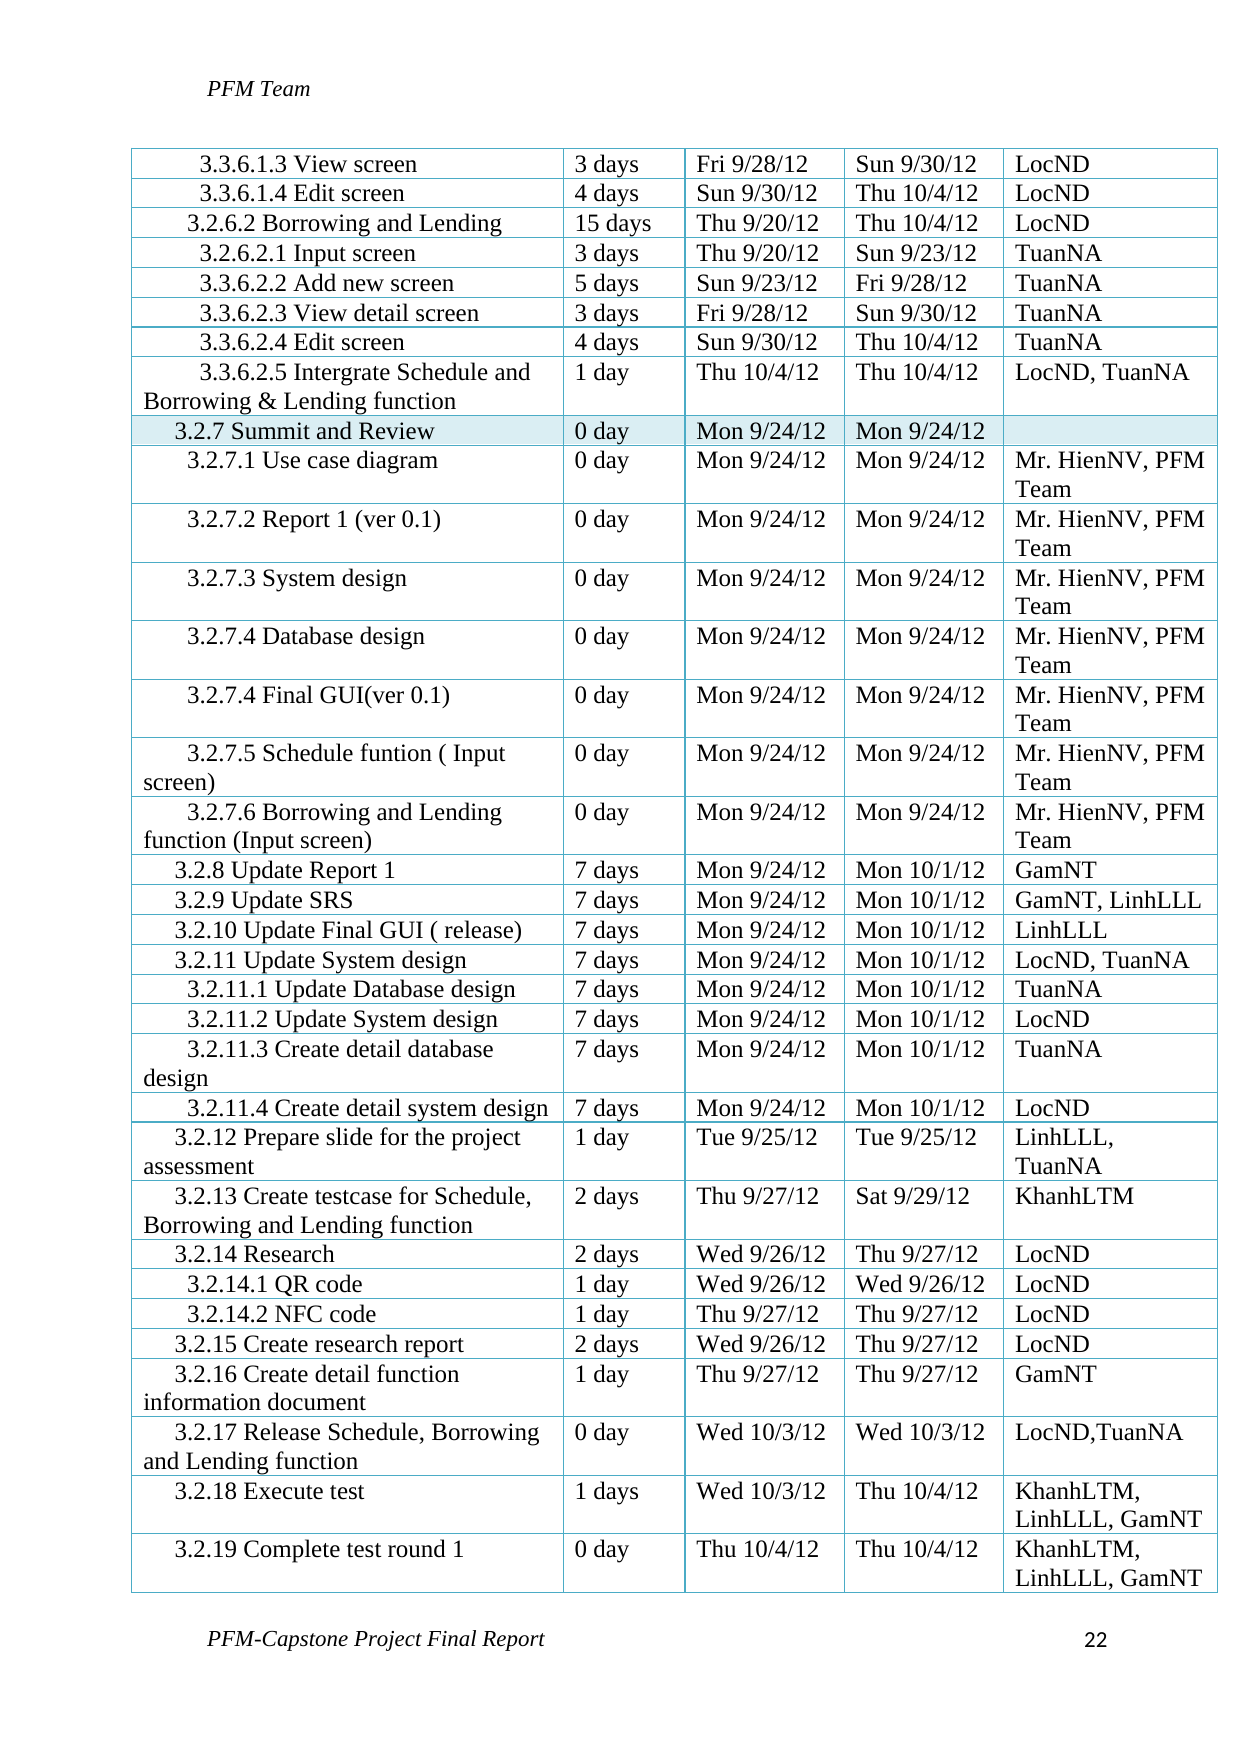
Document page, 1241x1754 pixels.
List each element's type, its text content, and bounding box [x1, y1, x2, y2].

table_cell Fri 9/28/12 [845, 268, 1003, 297]
table_cell Thu 9/27/12 [845, 1329, 1003, 1358]
table_cell 0 day [564, 680, 684, 737]
table_cell Mon 10/1/12 [845, 975, 1003, 1003]
table_cell 1 day [564, 1299, 684, 1328]
table_cell 7 days [564, 885, 684, 914]
table_cell Mon 9/24/12 [686, 945, 844, 973]
table_cell Mon 9/24/12 [686, 797, 844, 854]
table_cell Wed 9/26/12 [686, 1240, 844, 1268]
table_cell 3.3.6.2.2 Add new screen [132, 268, 563, 297]
table_cell Mon 9/24/12 [686, 855, 844, 884]
table_cell TuanNA [1004, 975, 1217, 1003]
table_cell Mon 9/24/12 [845, 621, 1003, 679]
table_cell Thu 9/27/12 [686, 1359, 844, 1416]
table_cell TuanNA [1004, 268, 1217, 297]
table_cell Sun 9/30/12 [686, 179, 844, 207]
table_cell 5 days [564, 268, 684, 297]
table_cell 7 days [564, 1004, 684, 1033]
table_cell Mon 9/24/12 [686, 563, 844, 620]
table_cell 3.2.7 Summit and Review [132, 416, 563, 444]
table_cell 7 days [564, 1093, 684, 1121]
table_cell Mon 9/24/12 [686, 621, 844, 679]
table_cell 3.2.17 Release Schedule, Borrowing and Lending function [132, 1417, 563, 1475]
table_cell 7 days [564, 915, 684, 944]
table_cell 4 days [564, 328, 684, 356]
table_cell Mon 9/24/12 [686, 915, 844, 944]
table_cell Mon 10/1/12 [845, 1093, 1003, 1121]
table_cell 3.3.6.2.3 View detail screen [132, 298, 563, 326]
table_cell LocND,TuanNA [1004, 1417, 1217, 1475]
table_cell 3.2.14 Research [132, 1240, 563, 1268]
table_cell Mon 9/24/12 [686, 1034, 844, 1092]
table_cell 0 day [564, 563, 684, 620]
table_cell LocND [1004, 1240, 1217, 1268]
table_cell 3 days [564, 298, 684, 326]
table_cell Wed 10/3/12 [686, 1476, 844, 1533]
table_cell Mr. HienNV, PFM Team [1004, 446, 1217, 503]
table_cell 3.2.7.2 Report 1 (ver 0.1) [132, 504, 563, 562]
table_cell Mr. HienNV, PFM Team [1004, 563, 1217, 620]
table_cell Mon 9/24/12 [686, 1004, 844, 1033]
table_cell Mon 9/24/12 [845, 797, 1003, 854]
table_cell LocND [1004, 1004, 1217, 1033]
table_cell Mr. HienNV, PFM Team [1004, 738, 1217, 796]
table_cell Mon 9/24/12 [845, 563, 1003, 620]
table_cell Thu 10/4/12 [845, 357, 1003, 415]
table_cell 3.2.19 Complete test round 1 [132, 1534, 563, 1592]
table_cell LocND [1004, 208, 1217, 237]
table_cell Mon 9/24/12 [845, 416, 1003, 444]
table_cell LocND, TuanNA [1004, 357, 1217, 415]
table_cell Thu 9/27/12 [845, 1240, 1003, 1268]
table_cell 3.2.7.4 Database design [132, 621, 563, 679]
table_cell KhanhLTM, LinhLLL, GamNT [1004, 1476, 1217, 1533]
table_cell Sun 9/23/12 [845, 238, 1003, 267]
table_cell Mr. HienNV, PFM Team [1004, 621, 1217, 679]
table_cell Mon 10/1/12 [845, 855, 1003, 884]
table_cell 3.2.10 Update Final GUI ( release) [132, 915, 563, 944]
table_cell Mon 9/24/12 [686, 1093, 844, 1121]
table_cell Mon 10/1/12 [845, 945, 1003, 973]
table_cell 3.2.8 Update Report 1 [132, 855, 563, 884]
table_cell Tue 9/25/12 [845, 1123, 1003, 1180]
table_cell 3.2.11.2 Update System design [132, 1004, 563, 1033]
table_cell Mon 9/24/12 [686, 504, 844, 562]
table_cell Mr. HienNV, PFM Team [1004, 797, 1217, 854]
table_cell Wed 9/26/12 [845, 1269, 1003, 1298]
table_cell 0 day [564, 504, 684, 562]
table_cell Mon 9/24/12 [845, 738, 1003, 796]
table_cell 3.2.9 Update SRS [132, 885, 563, 914]
table_cell LocND [1004, 1299, 1217, 1328]
table_cell 3.2.18 Execute test [132, 1476, 563, 1533]
table_cell 1 day [564, 1123, 684, 1180]
table_cell Wed 10/3/12 [686, 1417, 844, 1475]
table_cell Thu 10/4/12 [845, 208, 1003, 237]
table_cell LocND [1004, 179, 1217, 207]
table_cell 1 days [564, 1476, 684, 1533]
table_cell 2 days [564, 1329, 684, 1358]
table_cell 3.3.6.2.4 Edit screen [132, 328, 563, 356]
table_cell LocND [1004, 149, 1217, 177]
table_cell 3.2.14.1 QR code [132, 1269, 563, 1298]
table_cell 4 days [564, 179, 684, 207]
table_cell LocND [1004, 1093, 1217, 1121]
table_cell 3.2.6.2.1 Input screen [132, 238, 563, 267]
table_cell LocND [1004, 1329, 1217, 1358]
table_cell 2 days [564, 1240, 684, 1268]
table_cell Fri 9/28/12 [686, 298, 844, 326]
table_cell Mon 9/24/12 [845, 446, 1003, 503]
table_cell 0 day [564, 416, 684, 444]
table_cell 1 day [564, 357, 684, 415]
table_cell Sun 9/23/12 [686, 268, 844, 297]
table_cell 15 days [564, 208, 684, 237]
table_cell 0 day [564, 1417, 684, 1475]
table_cell 3.2.7.4 Final GUI(ver 0.1) [132, 680, 563, 737]
table_cell Thu 9/20/12 [686, 238, 844, 267]
table_cell Thu 9/27/12 [686, 1181, 844, 1238]
table_cell 3 days [564, 149, 684, 177]
table_cell 3.2.7.3 System design [132, 563, 563, 620]
table_cell 1 day [564, 1269, 684, 1298]
table_cell 3.2.16 Create detail function information document [132, 1359, 563, 1416]
table_cell Mr. HienNV, PFM Team [1004, 680, 1217, 737]
table_cell 2 days [564, 1181, 684, 1238]
table_cell 0 day [564, 1534, 684, 1592]
table_cell Thu 9/27/12 [845, 1359, 1003, 1416]
table_cell 3.2.14.2 NFC code [132, 1299, 563, 1328]
table_cell 3.2.11.4 Create detail system design [132, 1093, 563, 1121]
table_cell LinhLLL, TuanNA [1004, 1123, 1217, 1180]
table_cell KhanhLTM [1004, 1181, 1217, 1238]
table_cell KhanhLTM, LinhLLL, GamNT [1004, 1534, 1217, 1592]
table_cell 3.2.7.5 Schedule funtion ( Input screen) [132, 738, 563, 796]
table_cell Mon 9/24/12 [686, 446, 844, 503]
table_cell Thu 9/27/12 [845, 1299, 1003, 1328]
table_cell Mon 9/24/12 [845, 504, 1003, 562]
table_cell Tue 9/25/12 [686, 1123, 844, 1180]
table_cell 3.2.11.1 Update Database design [132, 975, 563, 1003]
table_cell Thu 10/4/12 [845, 1476, 1003, 1533]
table_cell Mon 10/1/12 [845, 1034, 1003, 1092]
table_cell 3.2.12 Prepare slide for the project assessment [132, 1123, 563, 1180]
table_cell 3.2.11.3 Create detail database design [132, 1034, 563, 1092]
table_cell Sun 9/30/12 [686, 328, 844, 356]
table_cell Thu 10/4/12 [686, 357, 844, 415]
table_cell 3.2.11 Update System design [132, 945, 563, 973]
table_cell Sat 9/29/12 [845, 1181, 1003, 1238]
table_cell 0 day [564, 797, 684, 854]
table_cell 3 days [564, 238, 684, 267]
table_cell Sun 9/30/12 [845, 149, 1003, 177]
table_cell GamNT [1004, 1359, 1217, 1416]
table_cell Wed 9/26/12 [686, 1269, 844, 1298]
table_cell Fri 9/28/12 [686, 149, 844, 177]
table_cell 3.3.6.1.4 Edit screen [132, 179, 563, 207]
table_cell 3.2.7.1 Use case diagram [132, 446, 563, 503]
table_cell 3.3.6.2.5 Intergrate Schedule and Borrowing & Lending function [132, 357, 563, 415]
table_cell 3.3.6.1.3 View screen [132, 149, 563, 177]
table_cell Mon 9/24/12 [686, 975, 844, 1003]
table_cell 3.2.7.6 Borrowing and Lending function (Input screen) [132, 797, 563, 854]
table_cell LinhLLL [1004, 915, 1217, 944]
table_cell Wed 9/26/12 [686, 1329, 844, 1358]
table_cell Wed 10/3/12 [845, 1417, 1003, 1475]
table_cell LocND [1004, 1269, 1217, 1298]
table_cell 0 day [564, 621, 684, 679]
table_cell Mon 10/1/12 [845, 885, 1003, 914]
table_cell GamNT, LinhLLL [1004, 885, 1217, 914]
table_cell 7 days [564, 975, 684, 1003]
table_cell Thu 10/4/12 [686, 1534, 844, 1592]
table_cell 0 day [564, 446, 684, 503]
table_cell TuanNA [1004, 328, 1217, 356]
table_cell Thu 9/27/12 [686, 1299, 844, 1328]
table_cell TuanNA [1004, 238, 1217, 267]
table_cell Mon 9/24/12 [686, 416, 844, 444]
table_cell 0 day [564, 738, 684, 796]
table_cell TuanNA [1004, 298, 1217, 326]
table_cell Thu 10/4/12 [845, 1534, 1003, 1592]
table_cell 7 days [564, 1034, 684, 1092]
table_cell Mon 9/24/12 [686, 738, 844, 796]
table_cell Mon 10/1/12 [845, 915, 1003, 944]
table_cell Mon 9/24/12 [686, 680, 844, 737]
table_cell 3.2.6.2 Borrowing and Lending [132, 208, 563, 237]
table_cell Thu 10/4/12 [845, 328, 1003, 356]
table_cell 7 days [564, 855, 684, 884]
table_cell GamNT [1004, 855, 1217, 884]
table_cell Thu 9/20/12 [686, 208, 844, 237]
table_cell 3.2.15 Create research report [132, 1329, 563, 1358]
table_cell [1004, 416, 1217, 444]
table_cell Mr. HienNV, PFM Team [1004, 504, 1217, 562]
table_cell 1 day [564, 1359, 684, 1416]
table_cell Sun 9/30/12 [845, 298, 1003, 326]
table_cell LocND, TuanNA [1004, 945, 1217, 973]
table_cell 3.2.13 Create testcase for Schedule, Borrowing and Lending function [132, 1181, 563, 1238]
table_cell Mon 9/24/12 [686, 885, 844, 914]
table_cell Thu 10/4/12 [845, 179, 1003, 207]
table_cell 7 days [564, 945, 684, 973]
table_cell Mon 9/24/12 [845, 680, 1003, 737]
table_cell Mon 10/1/12 [845, 1004, 1003, 1033]
table_cell TuanNA [1004, 1034, 1217, 1092]
